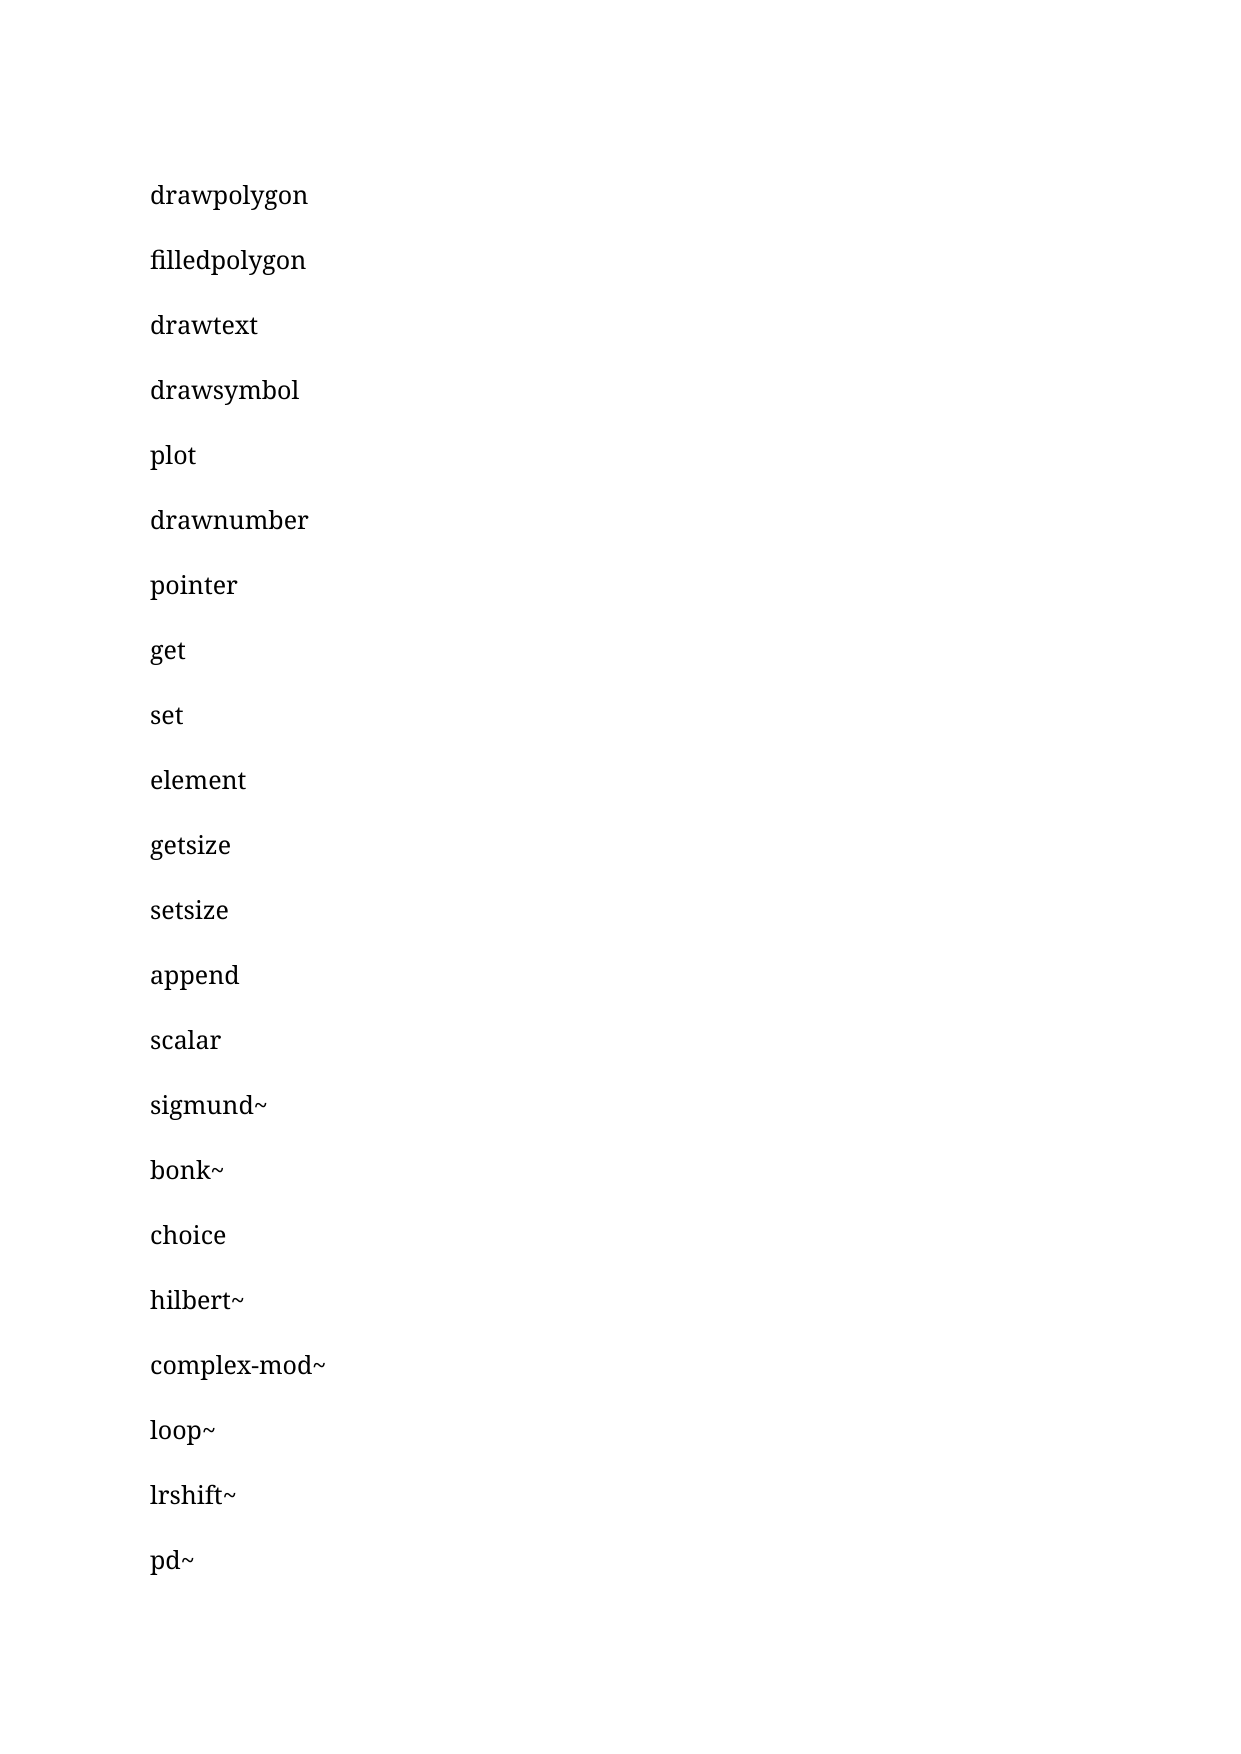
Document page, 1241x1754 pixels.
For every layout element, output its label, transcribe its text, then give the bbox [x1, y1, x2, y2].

text choice [150, 1202, 1090, 1267]
text lrshift~ [150, 1462, 1090, 1527]
text sigmund~ [150, 1072, 1090, 1137]
text loop~ [150, 1397, 1090, 1462]
text drawtext [150, 292, 1090, 357]
text pointer [150, 552, 1090, 617]
text filledpolygon [150, 227, 1090, 292]
text drawsymbol [150, 357, 1090, 422]
text complex-mod~ [150, 1332, 1090, 1397]
text hilbert~ [150, 1267, 1090, 1332]
text scalar [150, 1007, 1090, 1072]
text set [150, 682, 1090, 747]
text drawpolygon [150, 162, 1090, 227]
text append [150, 942, 1090, 1007]
text plot [150, 422, 1090, 487]
text drawnumber [150, 487, 1090, 552]
text element [150, 747, 1090, 812]
text get [150, 617, 1090, 682]
text setsize [150, 877, 1090, 942]
text bonk~ [150, 1137, 1090, 1202]
text pd~ [150, 1527, 1090, 1592]
text getsize [150, 812, 1090, 877]
